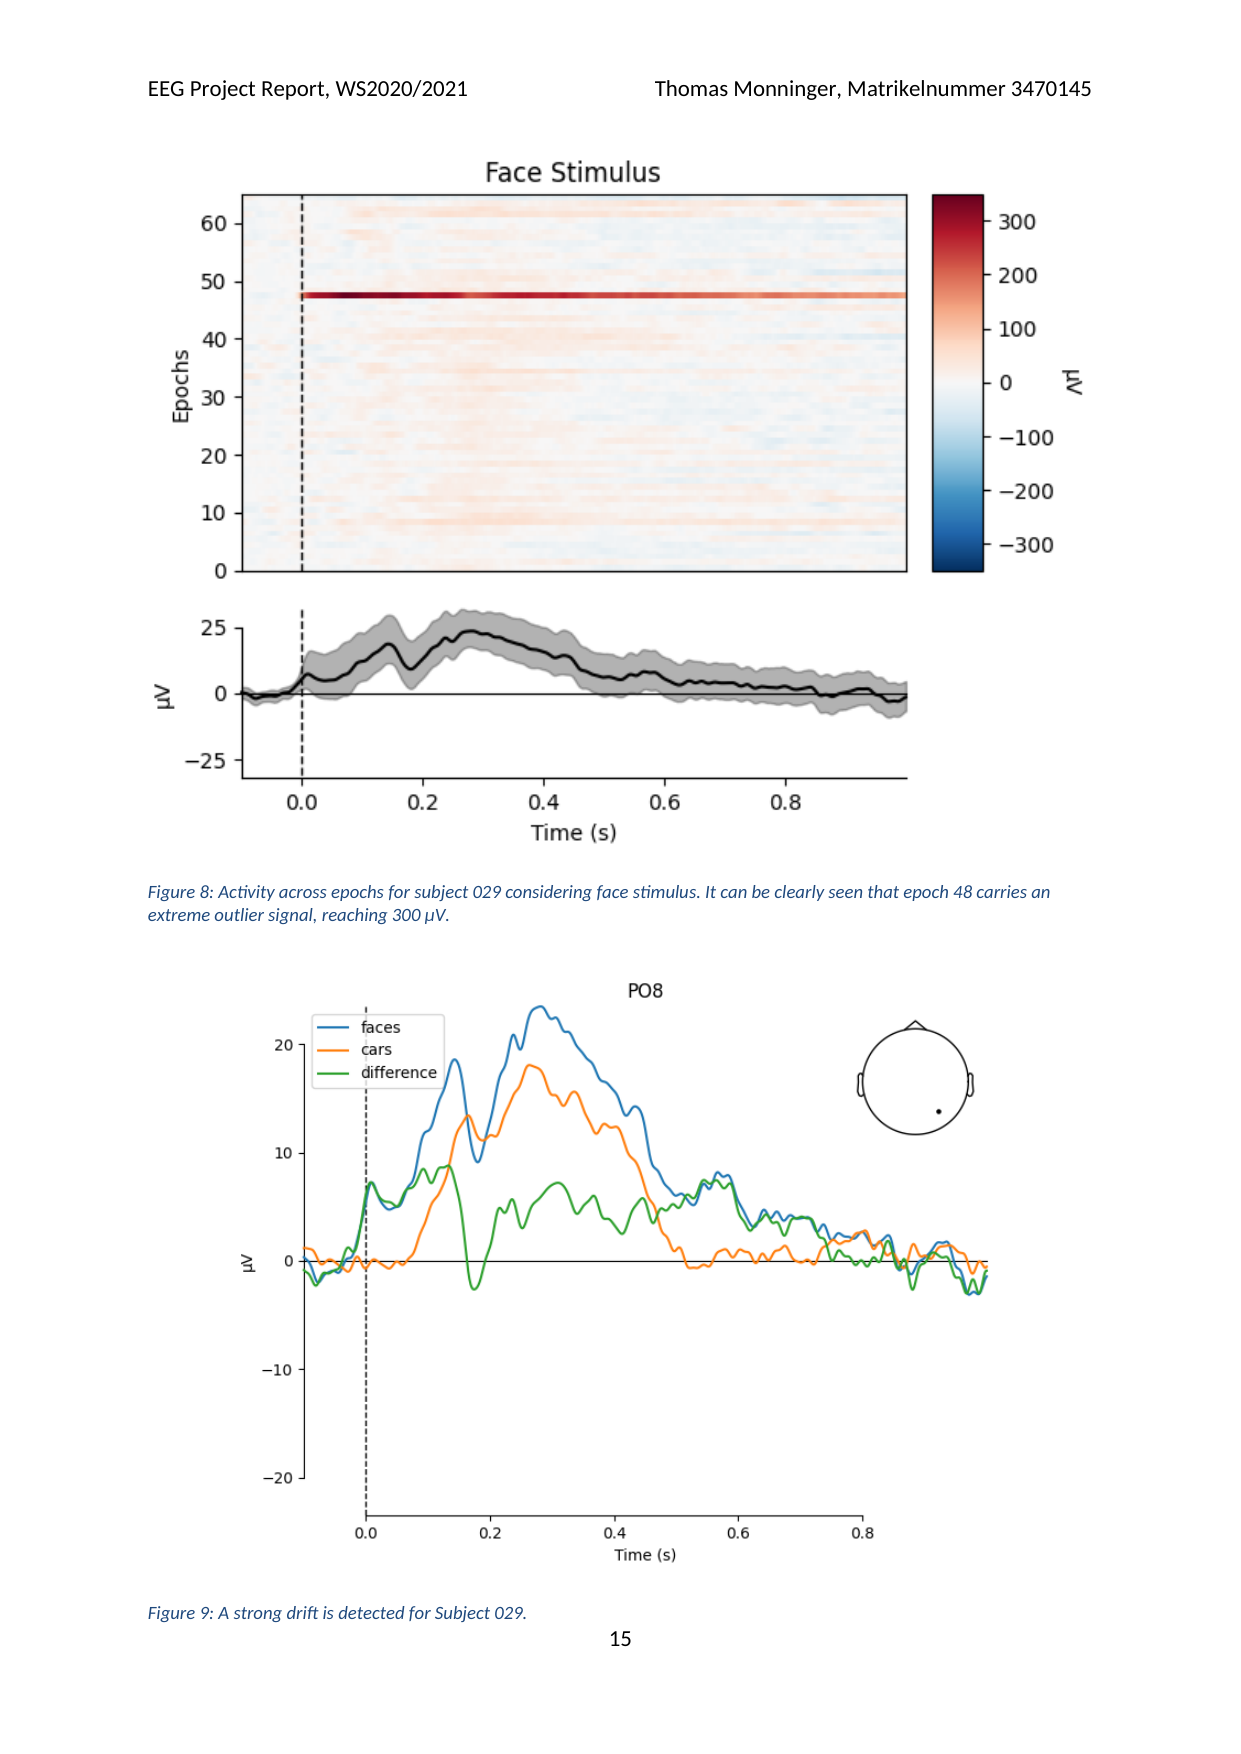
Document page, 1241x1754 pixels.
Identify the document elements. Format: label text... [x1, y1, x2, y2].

text Figure 8: Activity across epochs for subject 029 considering face stimulus. It can be clearly seen that epoch 48 carries an extreme outlier signal, reaching 300 µV. [148, 881, 1093, 926]
text Figure 9: A strong drift is detected for Subject 029. [148, 1601, 1093, 1624]
picture [229, 947, 1011, 1576]
